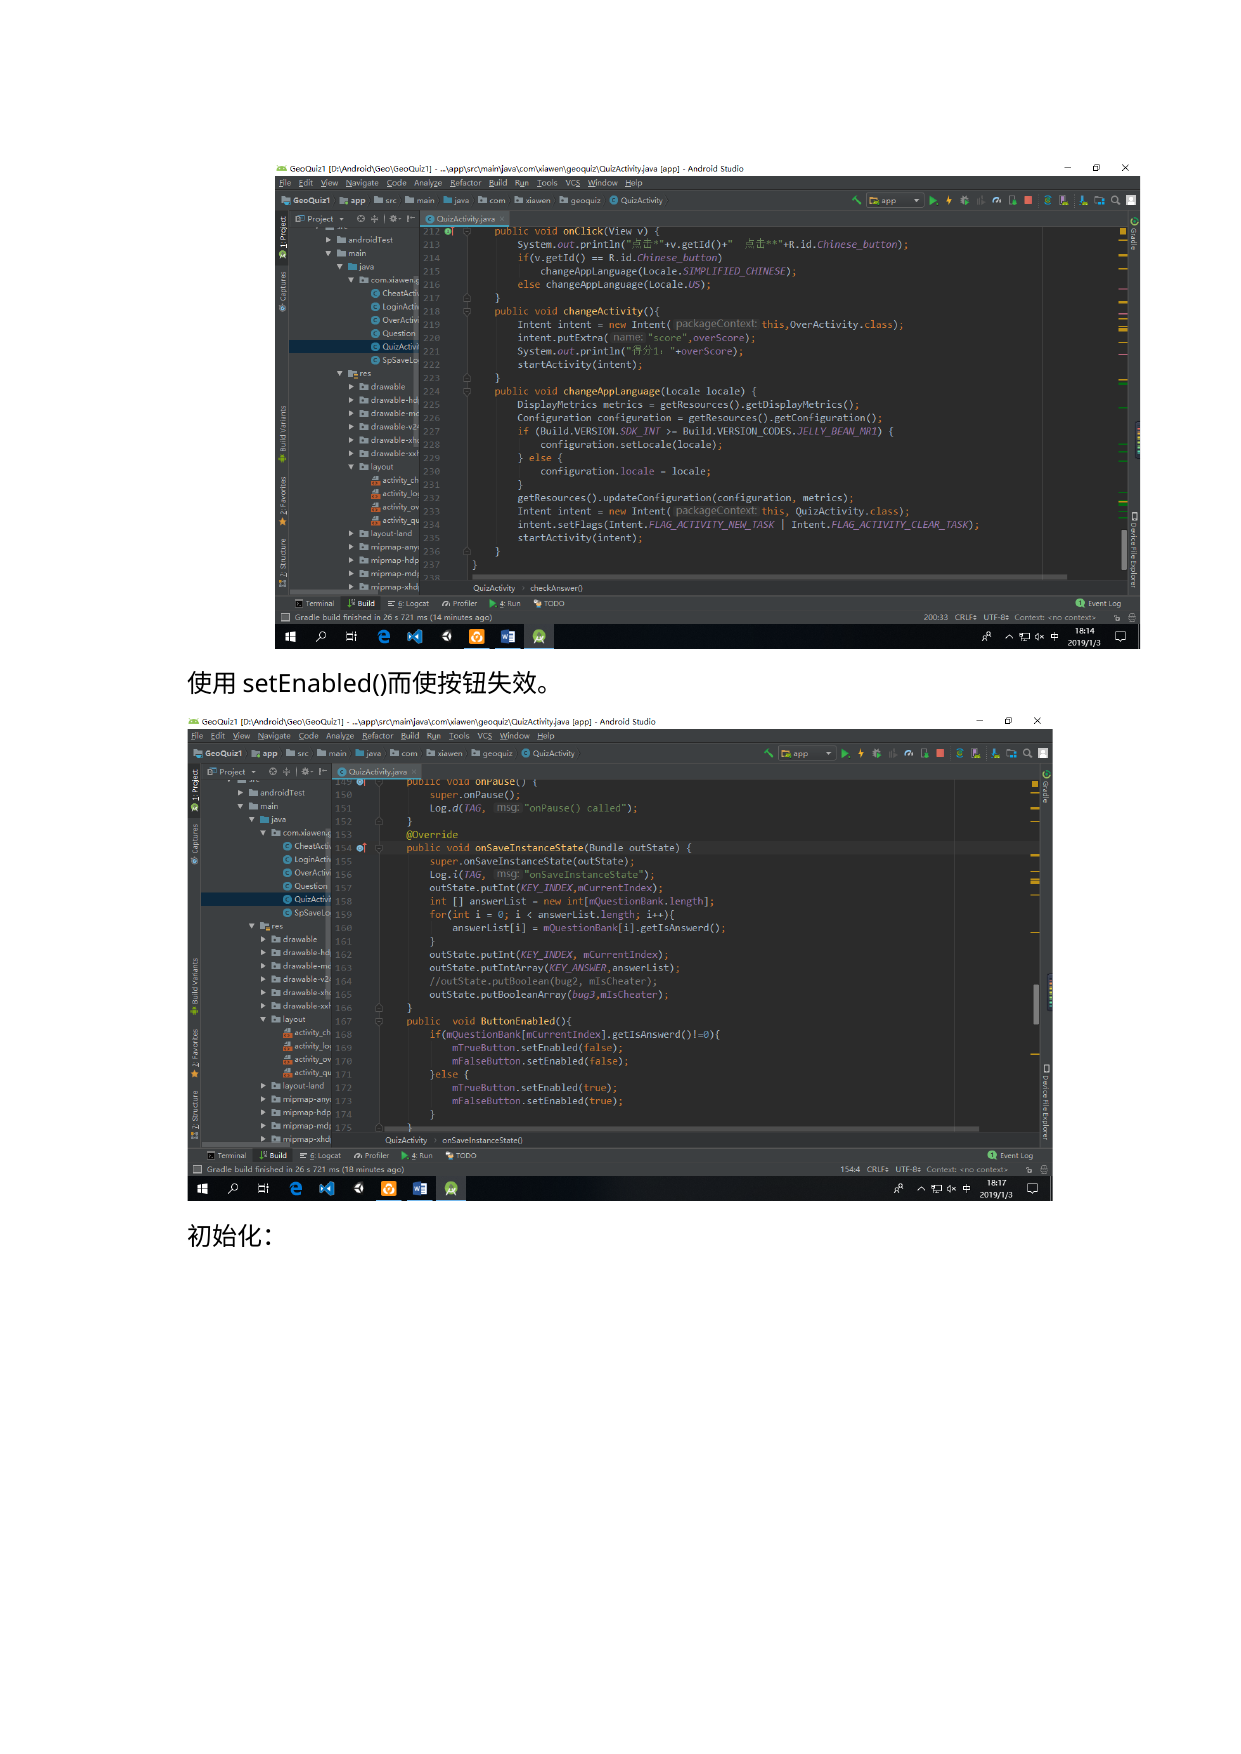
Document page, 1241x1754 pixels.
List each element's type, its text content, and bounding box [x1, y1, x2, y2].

picture [275, 162, 1141, 649]
text 使用setEnabled()而使按钮失效。 [187, 649, 1053, 714]
text 初始化： [187, 1202, 1053, 1267]
picture [187, 714, 1053, 1201]
